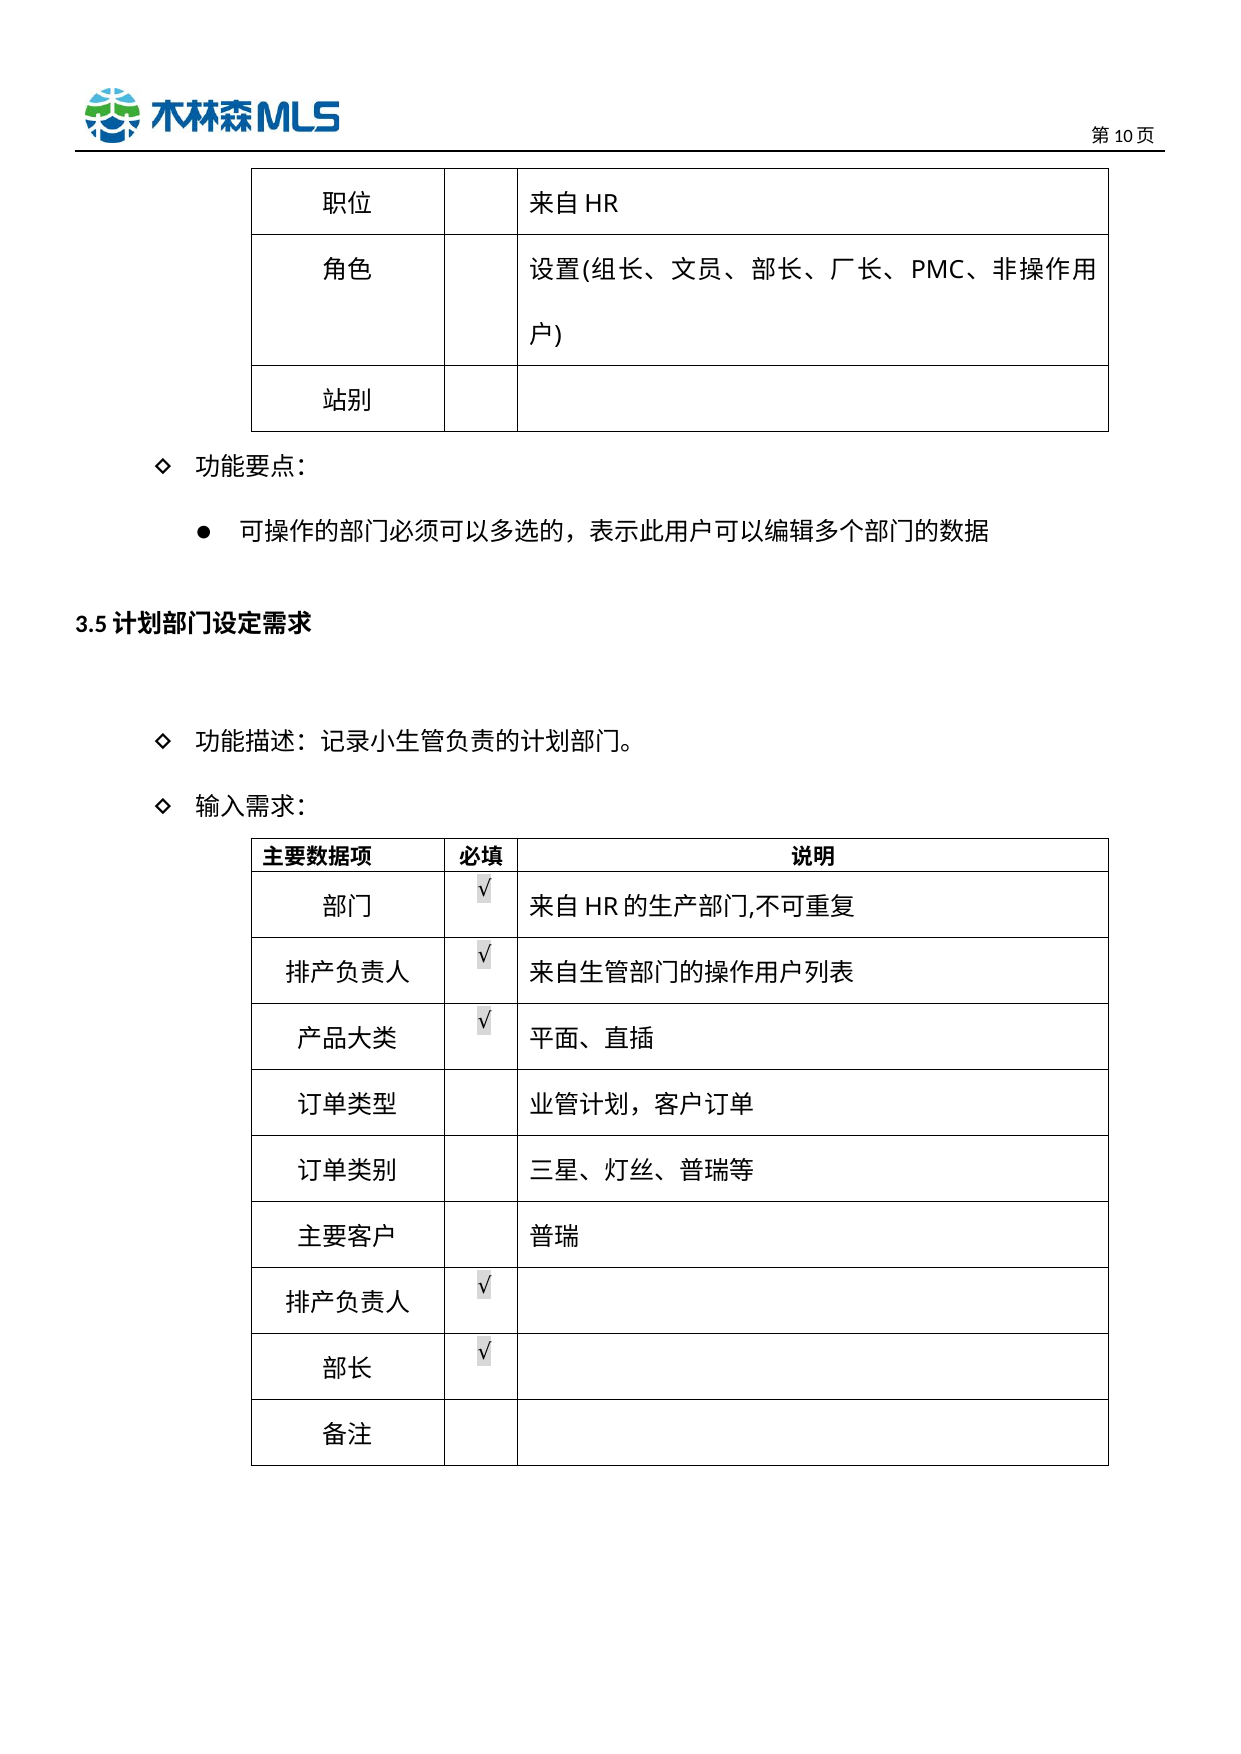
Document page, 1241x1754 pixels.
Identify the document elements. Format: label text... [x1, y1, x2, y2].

subtitle 3.5计划部门设定需求 [75, 589, 1165, 654]
table_cell [445, 1202, 517, 1267]
table_cell √ [445, 1004, 517, 1069]
table_cell 三星、灯丝、普瑞等 [518, 1136, 1108, 1201]
list 可操作的部门必须可以多选的，表示此用户可以编辑多个部门的数据 [195, 497, 1165, 562]
table_cell 职位 [252, 169, 444, 234]
table_cell √ [445, 872, 517, 937]
table_cell √ [445, 1334, 517, 1399]
table_cell 订单类型 [252, 1070, 444, 1135]
table_cell 排产负责人 [252, 938, 444, 1003]
table_cell [518, 1400, 1108, 1465]
table_cell 普瑞 [518, 1202, 1108, 1267]
table_cell 站别 [252, 366, 444, 431]
table_cell 业管计划，客户订单 [518, 1070, 1108, 1135]
table_header 必填 [445, 839, 517, 871]
table_cell 订单类别 [252, 1136, 444, 1201]
table_cell [518, 1334, 1108, 1399]
table_cell [445, 1400, 517, 1465]
table_cell 平面、直插 [518, 1004, 1108, 1069]
table_cell [445, 1070, 517, 1135]
table_cell 部门 [252, 872, 444, 937]
table_cell [445, 366, 517, 431]
table_cell √ [445, 1268, 517, 1333]
table_cell 产品大类 [252, 1004, 444, 1069]
table_cell √ [445, 938, 517, 1003]
table_cell 排产负责人 [252, 1268, 444, 1333]
table_cell [445, 1136, 517, 1201]
picture [85, 88, 340, 143]
table_cell [445, 235, 517, 365]
table_cell 角色 [252, 235, 444, 365]
table_cell 部长 [252, 1334, 444, 1399]
table_cell [518, 366, 1108, 431]
table_cell [445, 169, 517, 234]
table_cell [518, 1268, 1108, 1333]
table_cell 来自生管部门的操作用户列表 [518, 938, 1108, 1003]
list 功能要点： [152, 432, 1165, 497]
table_header 主要数据项 [252, 839, 444, 871]
list 功能描述：记录小生管负责的计划部门。 [152, 707, 1165, 772]
table_cell 备注 [252, 1400, 444, 1465]
table_cell 主要客户 [252, 1202, 444, 1267]
table_header 说明 [518, 839, 1108, 871]
table_cell 设置(组长、文员、部长、厂长、PMC、非操作用户) [518, 235, 1108, 365]
table_cell 来自HR的生产部门,不可重复 [518, 872, 1108, 937]
table_cell 来自HR [518, 169, 1108, 234]
list 输入需求： [152, 772, 1165, 837]
